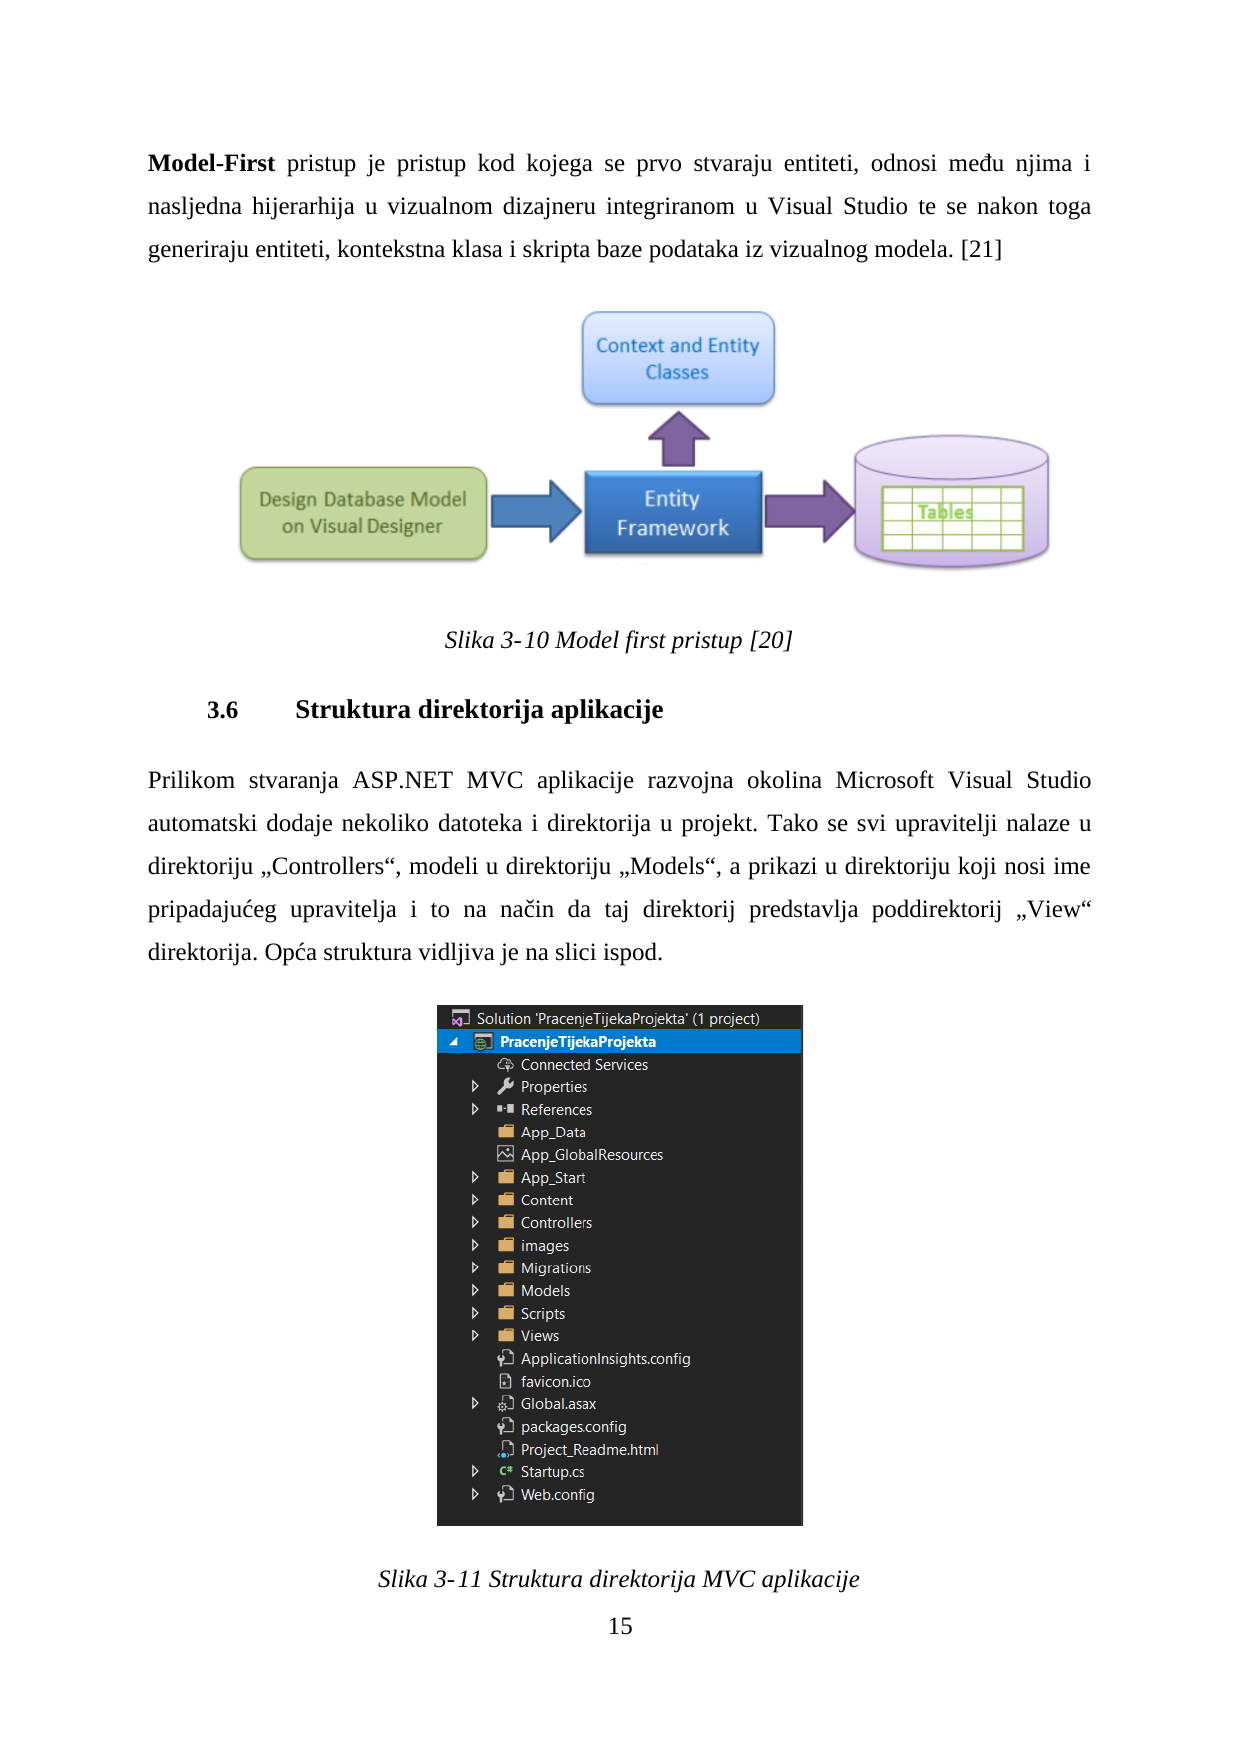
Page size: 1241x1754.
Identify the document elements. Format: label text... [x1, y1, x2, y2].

picture [181, 302, 1060, 586]
subtitle Struktura direktorija aplikacije [207, 693, 1092, 724]
text Model-First pristup je pristup kod kojega se prvo stvaraju entiteti, odnosi među njima i nasljedna hijerarhija u vizualnom dizajneru integriranom u Visual Studio te se nakon toga generiraju entiteti, kontekstna klasa i skripta baze podataka iz vizualnog modela. [21] [148, 148, 1092, 263]
text Prilikom stvaranja ASP.NET MVC aplikacije razvojna okolina Microsoft Visual Studio automatski dodaje nekoliko datoteka i direktorija u projekt. Tako se svi upravitelji nalaze u direktoriju „Controllers“, modeli u direktoriju „Models“, a prikazi u direktoriju koji nosi ime pripadajućeg upravitelja i to na način da taj direktorij predstavlja poddirektorij „View“ direktorija. Opća struktura vidljiva je na slici ispod. [148, 765, 1092, 966]
picture [437, 1005, 804, 1526]
